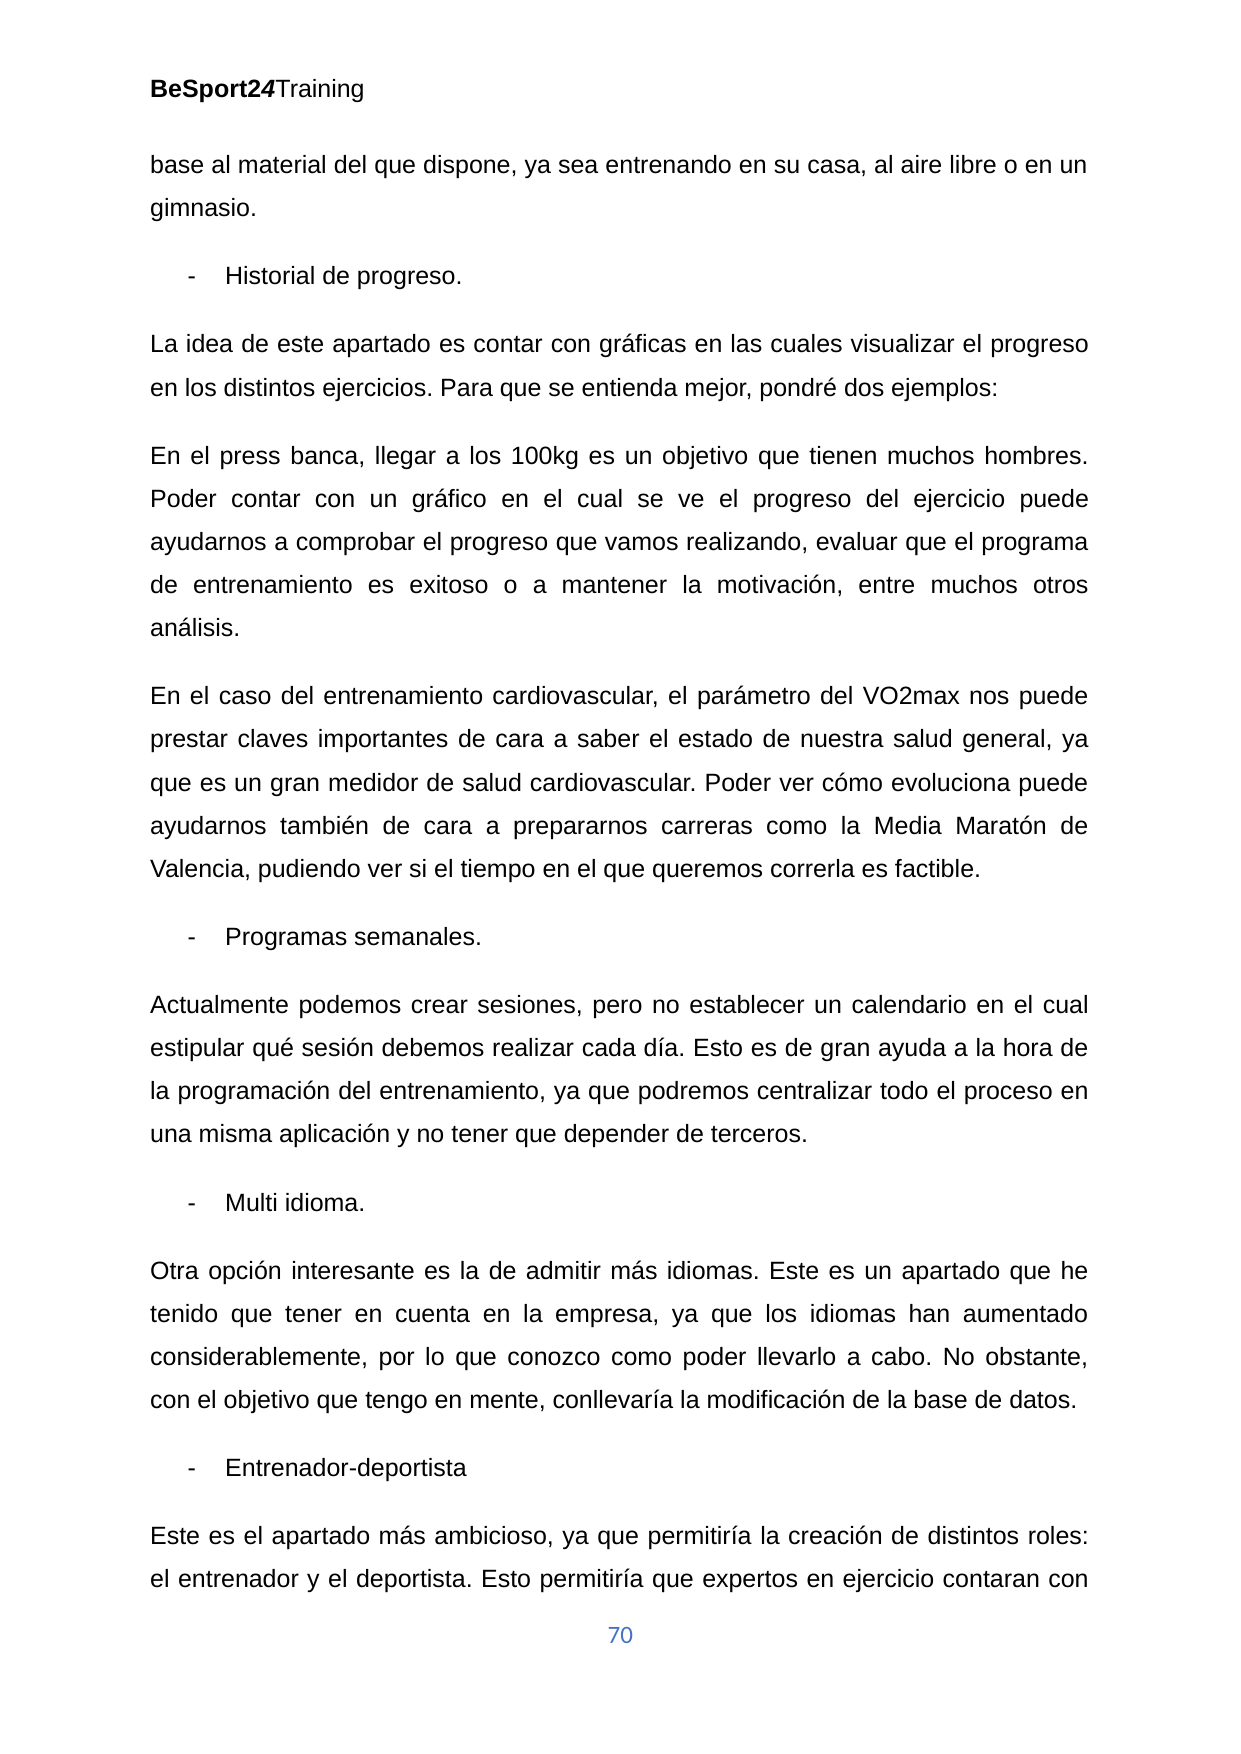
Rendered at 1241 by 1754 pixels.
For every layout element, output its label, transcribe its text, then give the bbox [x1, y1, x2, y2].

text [150, 150, 1090, 222]
text En el caso del entrenamiento cardiovascular, el parámetro del VO2max nos puede prestar claves importantes de cara a saber el estado de nuestra salud general, ya que es un gran medidor de salud cardiovascular. Poder ver cómo evoluciona puede ayudarnos también de cara a prepararnos carreras como la Media Maratón de Valencia, pudiendo ver si el tiempo en el que queremos correrla es factible. [150, 681, 1090, 882]
text Actualmente podemos crear sesiones, pero no establecer un calendario en el cual estipular qué sesión debemos realizar cada día. Esto es de gran ayuda a la hora de la programación del entrenamiento, ya que podremos centralizar todo el proceso en una misma aplicación y no tener que depender de terceros. [150, 990, 1090, 1148]
text En el press banca, llegar a los 100kg es un objetivo que tienen muchos hombres. Poder contar con un gráfico en el cual se ve el progreso del ejercicio puede ayudarnos a comprobar el progreso que vamos realizando, evaluar que el programa de entrenamiento es exitoso o a mantener la motivación, entre muchos otros análisis. [150, 441, 1090, 642]
list Multi idioma. [187, 1187, 1090, 1216]
list Programas semanales. [187, 922, 1090, 951]
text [150, 1521, 1090, 1593]
list Entrenador-deportista [187, 1453, 1090, 1482]
text La idea de este apartado es contar con gráficas en las cuales visualizar el progreso en los distintos ejercicios. Para que se entienda mejor, pondré dos ejemplos: [150, 329, 1090, 401]
list Historial de progreso. [187, 261, 1090, 290]
text Otra opción interesante es la de admitir más idiomas. Este es un apartado que he tenido que tener en cuenta en la empresa, ya que los idiomas han aumentado considerablemente, por lo que conozco como poder llevarlo a cabo. No obstante, con el objetivo que tengo en mente, conllevaría la modificación de la base de datos. [150, 1256, 1090, 1414]
